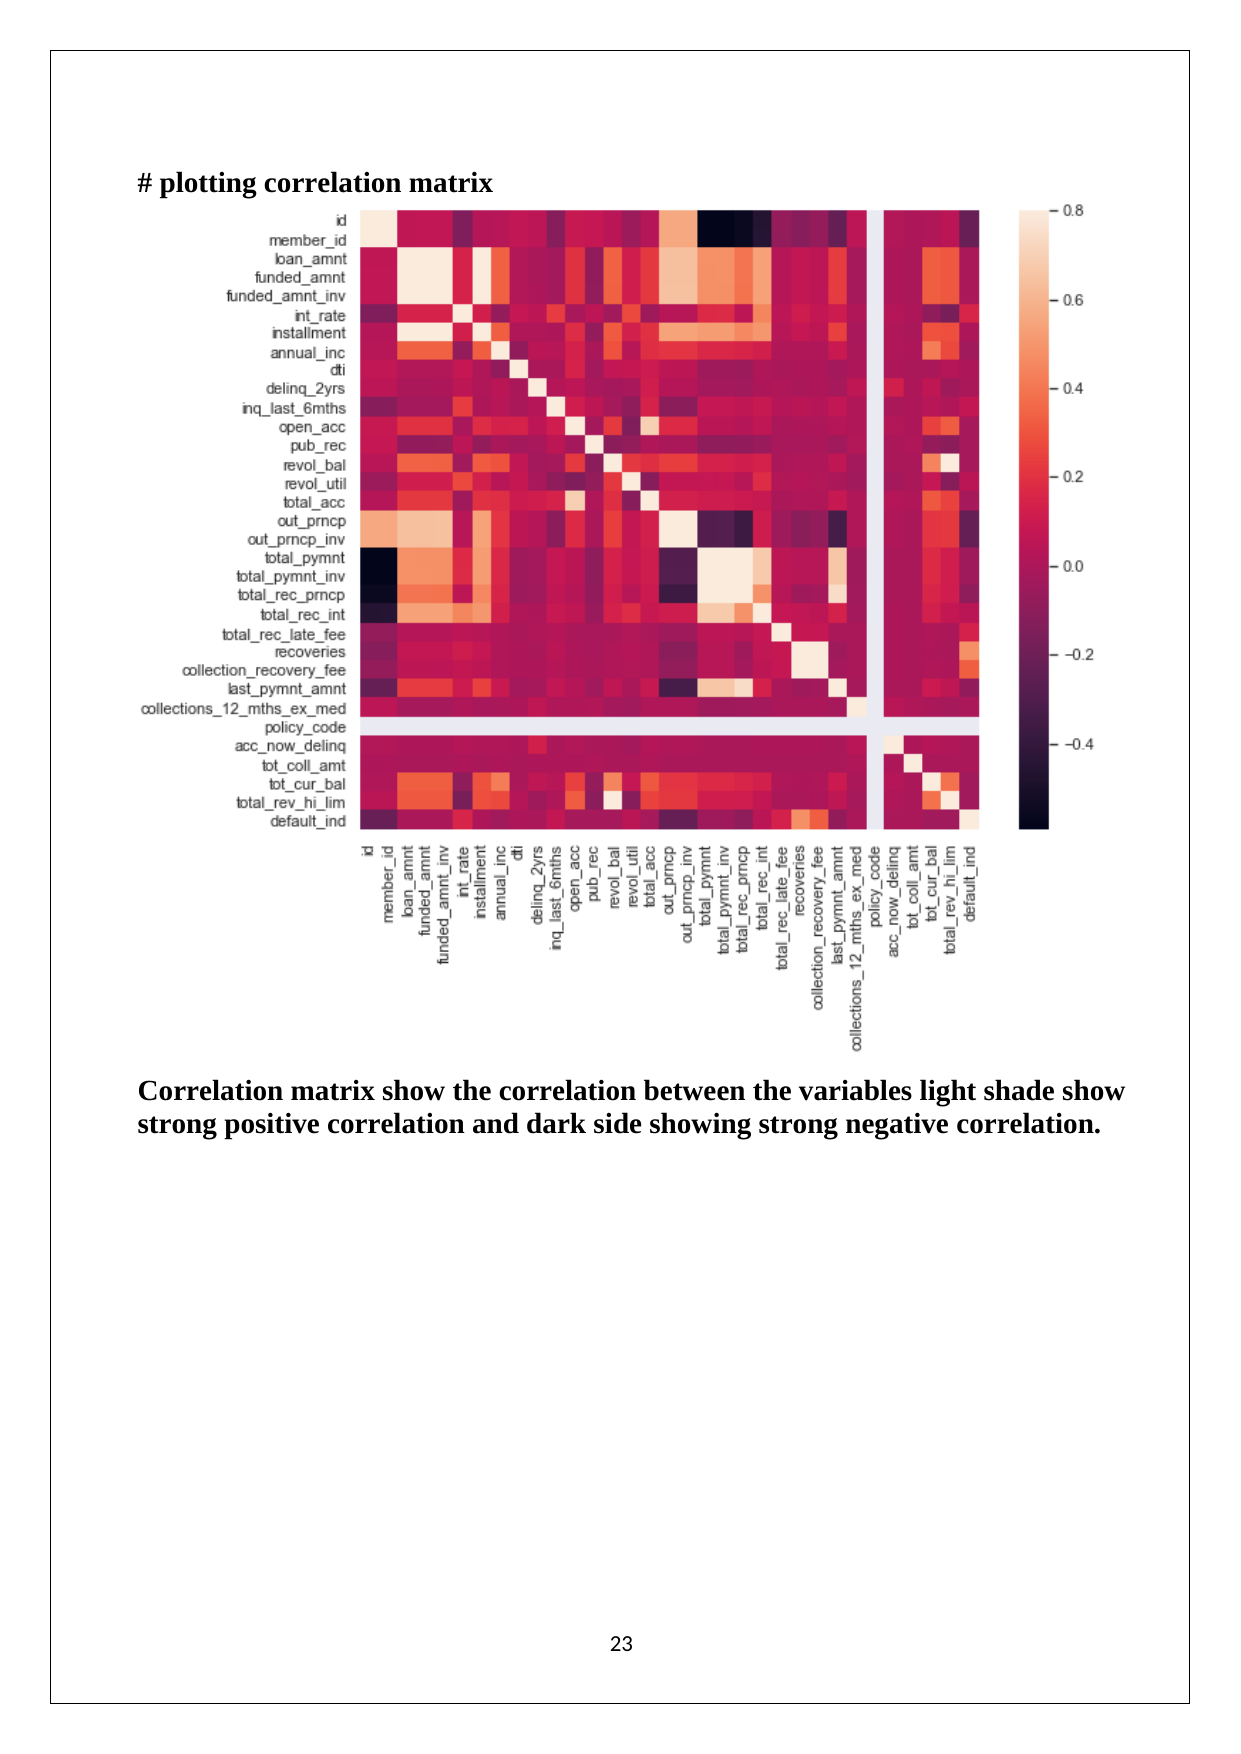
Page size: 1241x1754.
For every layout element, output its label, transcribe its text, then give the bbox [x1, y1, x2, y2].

text Correlation matrix show the correlation between the variables light shade show strong positive correlation and dark side showing strong negative correlation. [137, 1073, 1142, 1140]
text # plotting correlation matrix [137, 165, 1142, 199]
picture [137, 199, 1143, 1073]
